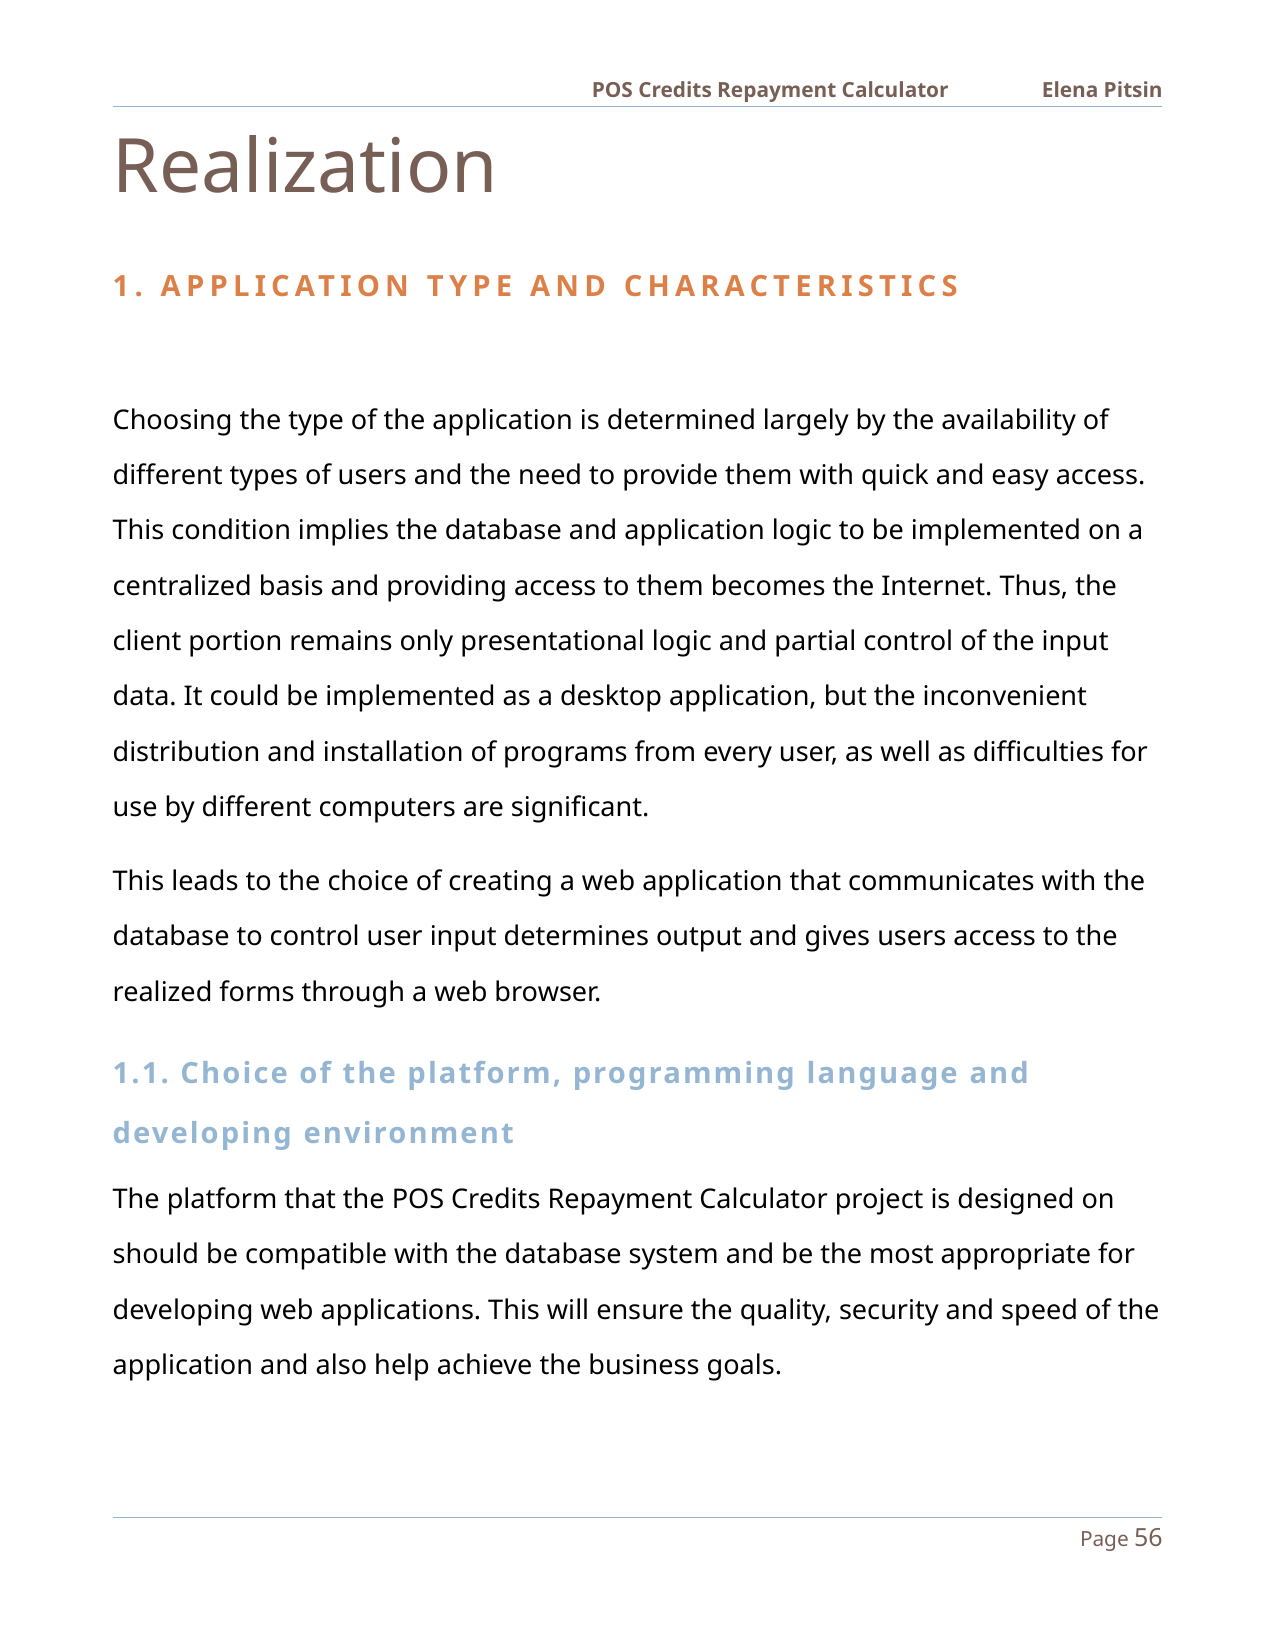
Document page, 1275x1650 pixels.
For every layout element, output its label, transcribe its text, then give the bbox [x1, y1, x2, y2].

text Realization [112, 112, 1162, 215]
text This leads to the choice of creating a web application that communicates with the database to control user input determines output and gives users access to the realized forms through a web browser. [112, 861, 1162, 1009]
text Choosing the type of the application is determined largely by the availability of different types of users and the need to provide them with quick and easy access. This condition implies the database and application logic to be implemented on a centralized basis and providing access to them becomes the Internet. Thus, the client portion remains only presentational logic and partial control of the input data. It could be implemented as a desktop application, but the inconvenient distribution and installation of programs from every user, as well as difficulties for use by different computers are significant. [112, 400, 1162, 824]
text 1.1. Choice of the platform, programming language and developing environment [112, 1052, 1162, 1152]
text The platform that the POS Credits Repayment Calculator project is designed on should be compatible with the database system and be the most appropriate for developing web applications. This will ensure the quality, security and speed of the application and also help achieve the business goals. [112, 1180, 1162, 1382]
text 1. Application type and characteristics [112, 266, 1162, 305]
